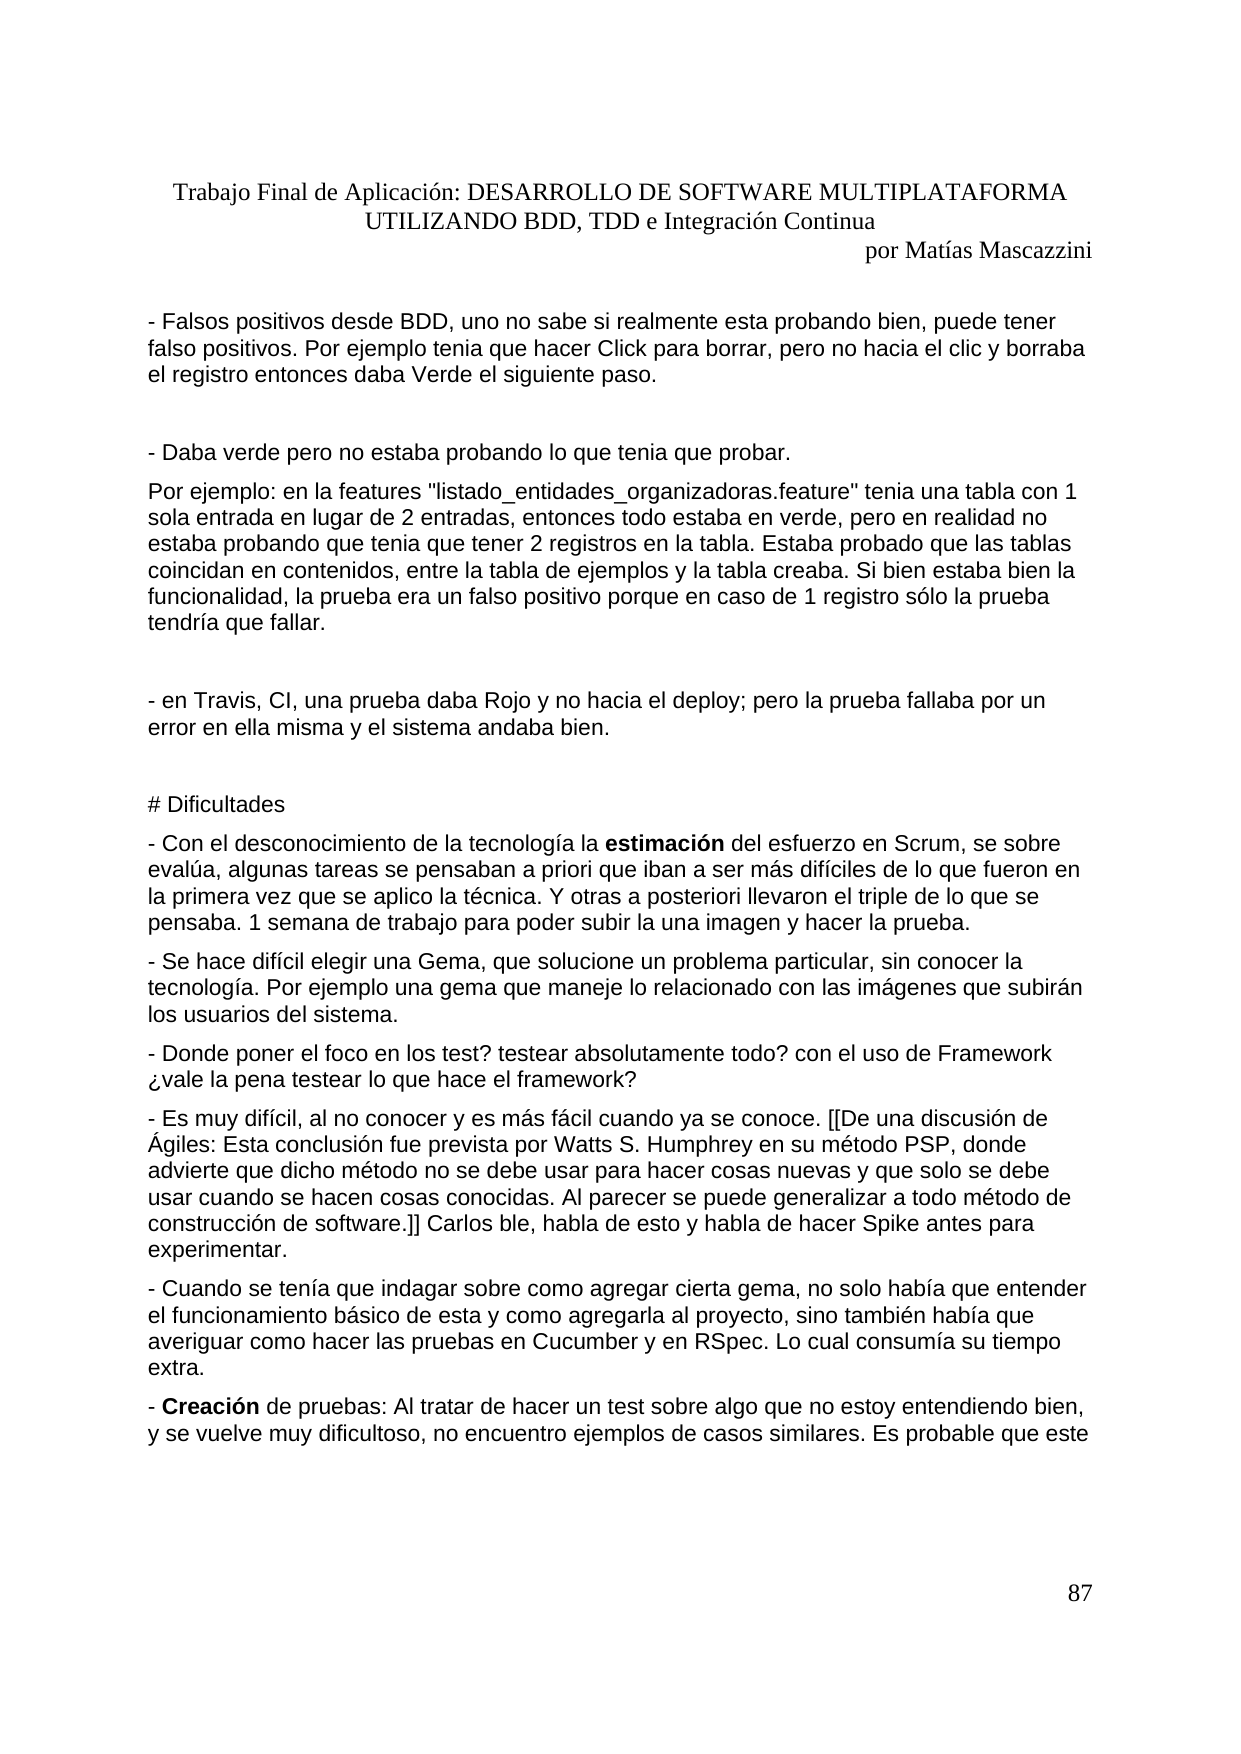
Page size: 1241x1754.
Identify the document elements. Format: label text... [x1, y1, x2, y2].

text Por ejemplo: en la features "listado_entidades_organizadoras.feature" tenia una tabla con 1 sola entrada en lugar de 2 entradas, entonces todo estaba en verde, pero en realidad no estaba probando que tenia que tener 2 registros en la tabla. Estaba probado que las tablas coincidan en contenidos, entre la tabla de ejemplos y la tabla creaba. Si bien estaba bien la funcionalidad, la prueba era un falso positivo porque en caso de 1 registro sólo la prueba tendría que fallar. [148, 478, 1093, 636]
text - Cuando se tenía que indagar sobre como agregar cierta gema, no solo había que entender el funcionamiento básico de esta y como agregarla al proyecto, sino también había que averiguar como hacer las pruebas en Cucumber y en RSpec. Lo cual consumía su tiempo extra. [148, 1275, 1093, 1381]
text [148, 1393, 1093, 1446]
text - Daba verde pero no estaba probando lo que tenia que probar. [148, 439, 1093, 465]
text - Es muy difícil, al no conocer y es más fácil cuando ya se conoce. [[De una discusión de Ágiles: Esta conclusión fue prevista por Watts S. Humphrey en su método PSP, donde advierte que dicho método no se debe usar para hacer cosas nuevas y que solo se debe usar cuando se hacen cosas conocidas. Al parecer se puede generalizar a todo método de construcción de software.]] Carlos ble, habla de esto y habla de hacer Spike antes para experimentar. [148, 1105, 1093, 1263]
text # Dificultades [148, 791, 1093, 817]
text - en Travis, CI, una prueba daba Rojo y no hacia el deploy; pero la prueba fallaba por un error en ella misma y el sistema andaba bien. [148, 687, 1093, 740]
text - Con el desconocimiento de la tecnología la estimación del esfuerzo en Scrum, se sobre evalúa, algunas tareas se pensaban a priori que iban a ser más difíciles de lo que fueron en la primera vez que se aplico la técnica. Y otras a posteriori llevaron el triple de lo que se pensaba. 1 semana de trabajo para poder subir la una imagen y hacer la prueba. [148, 830, 1093, 935]
text - Se hace difícil elegir una Gema, que solucione un problema particular, sin conocer la tecnología. Por ejemplo una gema que maneje lo relacionado con las imágenes que subirán los usuarios del sistema. [148, 948, 1093, 1027]
text - Donde poner el foco en los test? testear absolutamente todo? con el uso de Framework ¿vale la pena testear lo que hace el framework? [148, 1039, 1093, 1092]
text - Falsos positivos desde BDD, uno no sabe si realmente esta probando bien, puede tener falso positivos. Por ejemplo tenia que hacer Click para borrar, pero no hacia el clic y borraba el registro entonces daba Verde el siguiente paso. [148, 308, 1093, 387]
